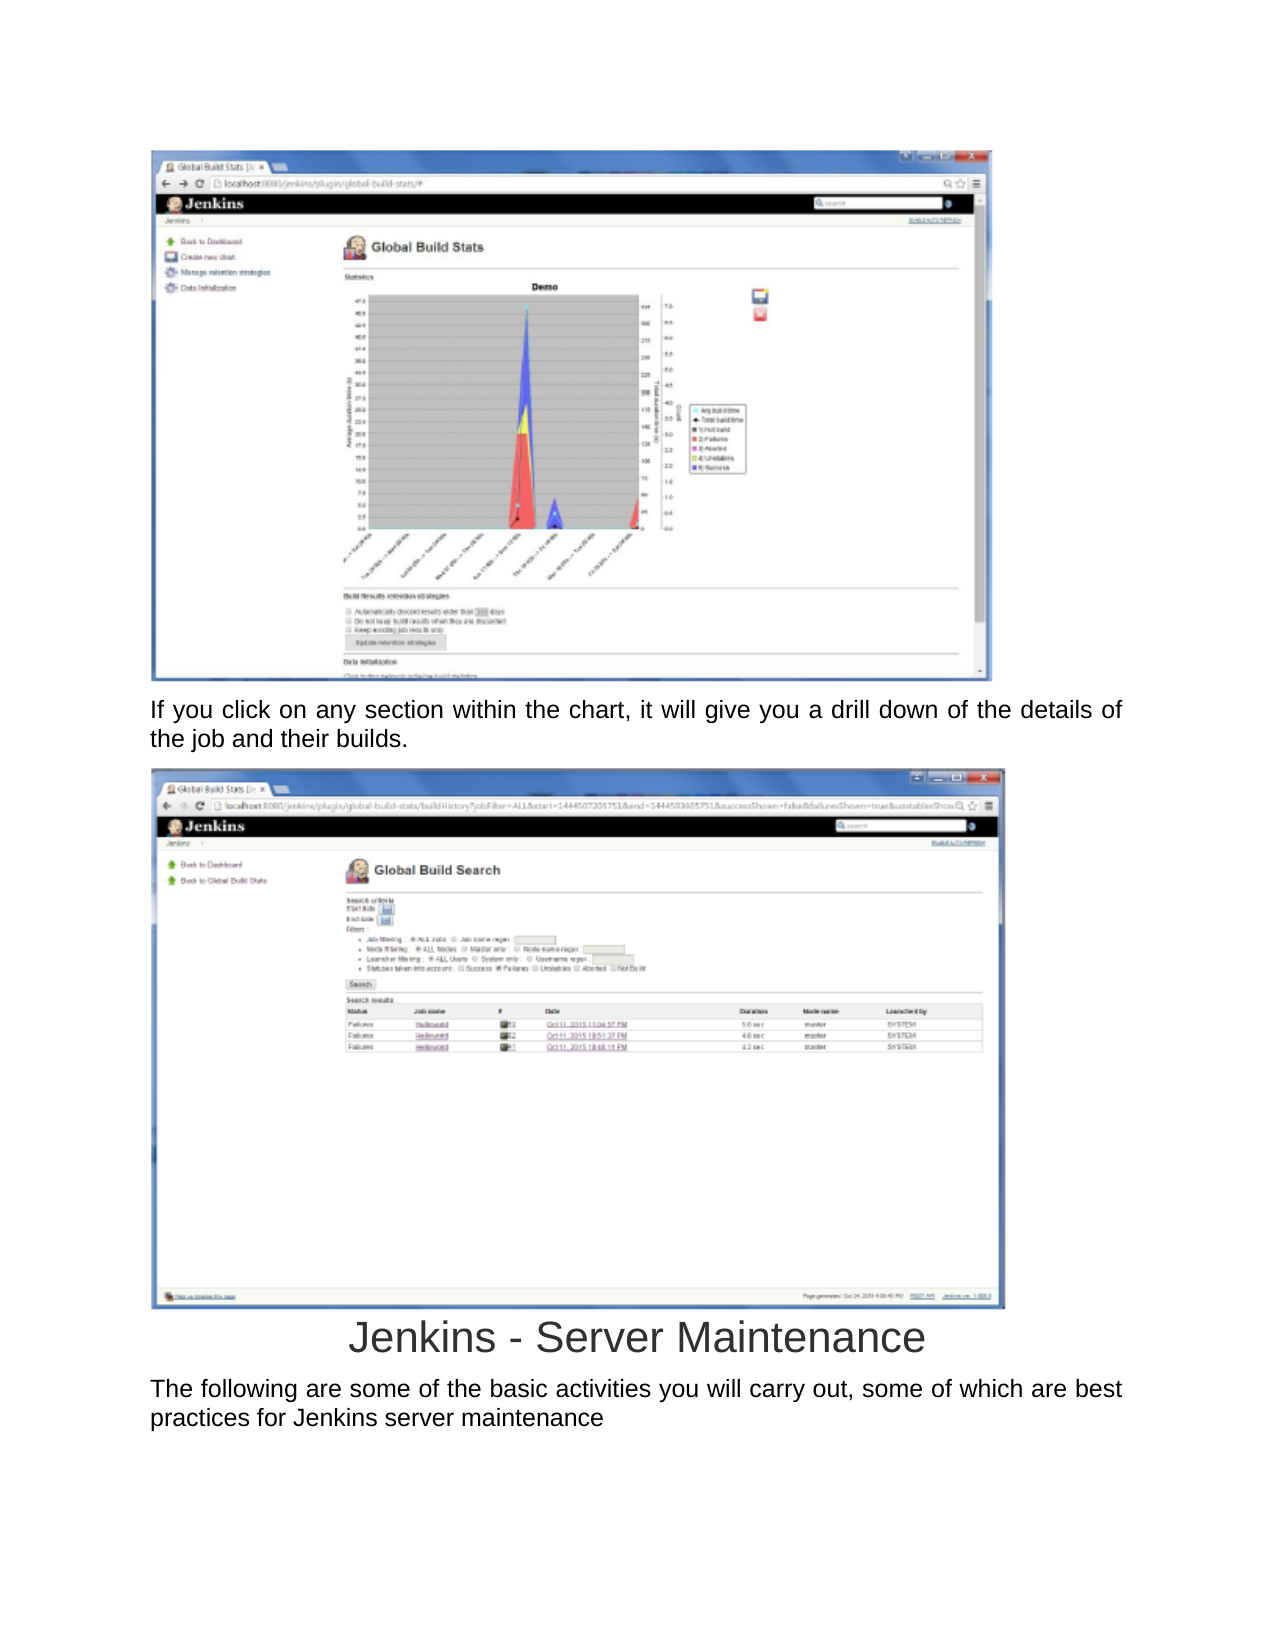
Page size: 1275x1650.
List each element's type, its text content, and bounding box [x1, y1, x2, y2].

text Jenkins - Server Maintenance [150, 1311, 1125, 1361]
text If you click on any section within the chart, it will give you a drill down of the details of the job and their builds. [150, 695, 1125, 752]
text The following are some of the basic activities you will carry out, some of which are best practices for Jenkins server maintenance [150, 1374, 1125, 1431]
picture [150, 150, 994, 683]
picture [150, 767, 1007, 1311]
